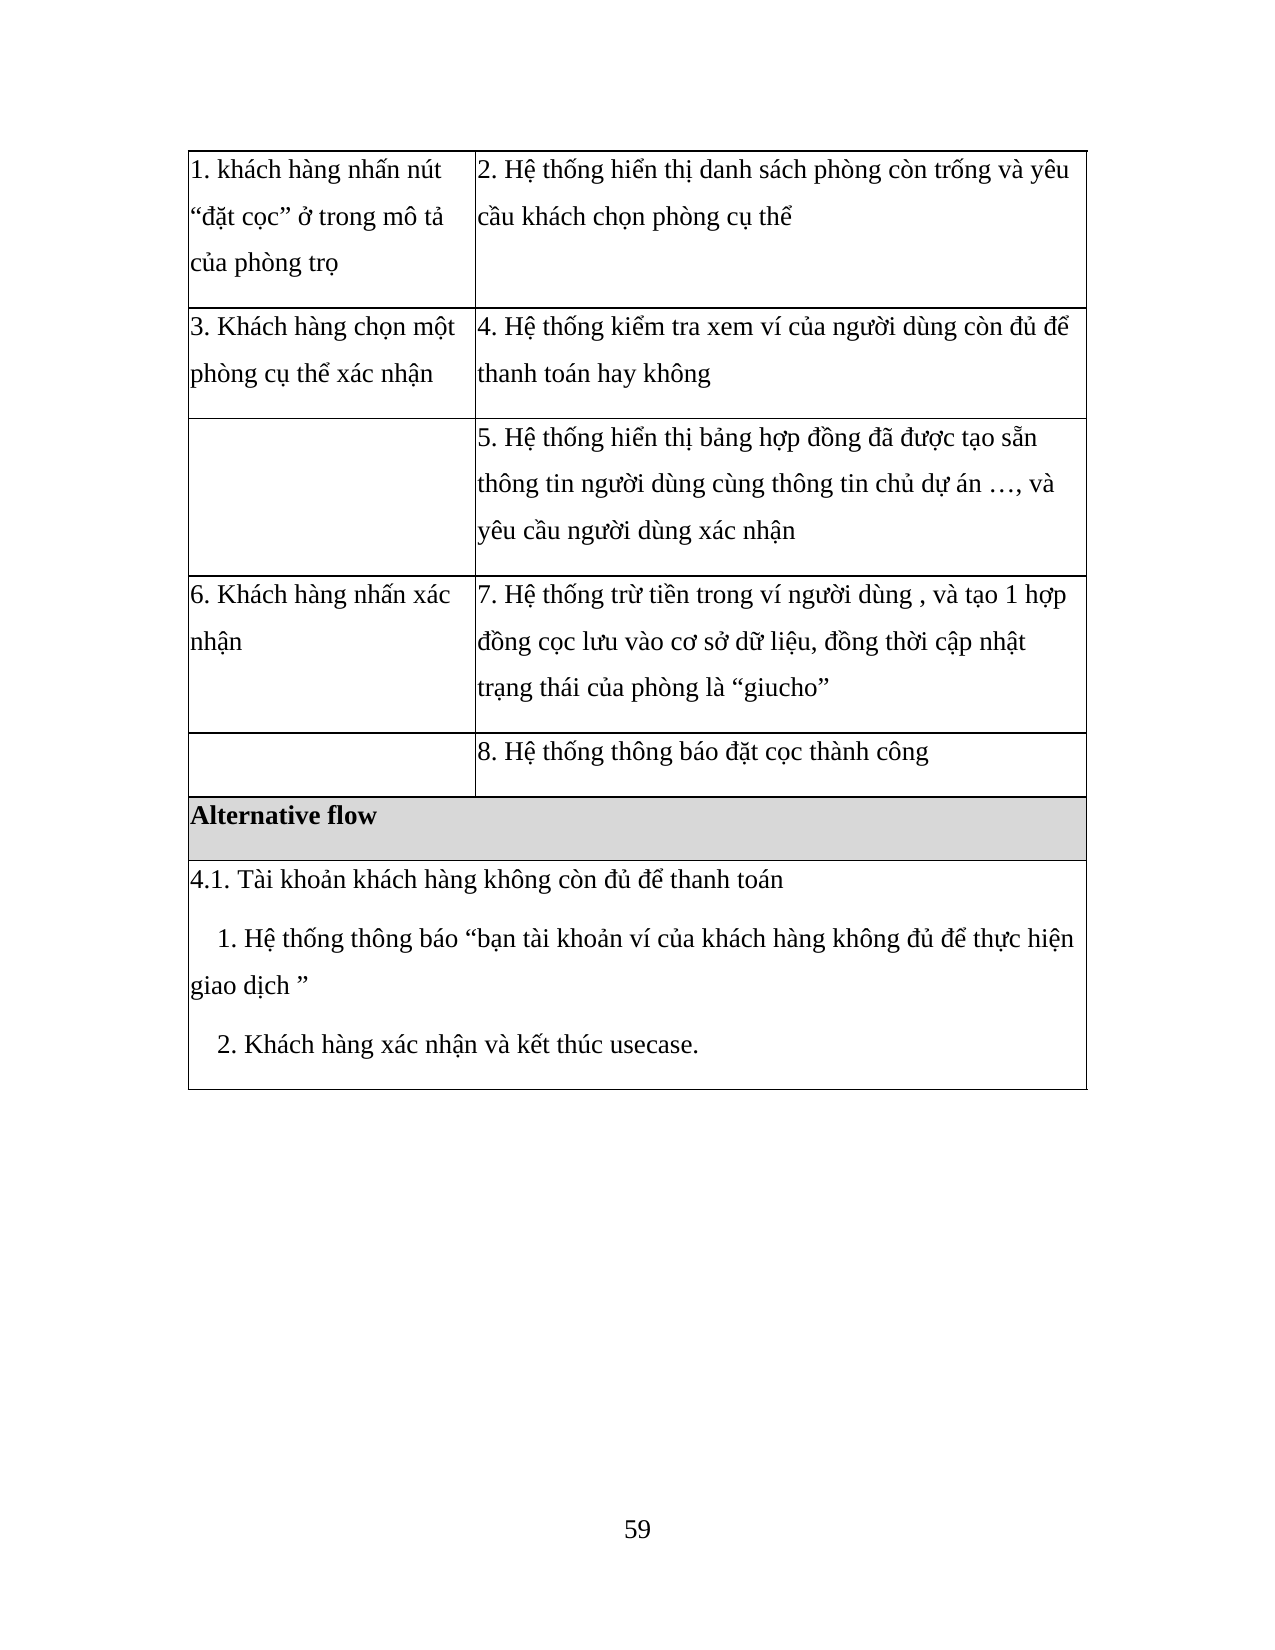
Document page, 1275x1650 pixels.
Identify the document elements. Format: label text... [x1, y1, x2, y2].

table_cell 1. khách hàng nhấn nút “đặt cọc” ở trong mô tả của phòng trọ [189, 152, 475, 307]
table_cell [189, 734, 475, 796]
table_cell 5. Hệ thống hiển thị bảng hợp đồng đã được tạo sẵn thông tin người dùng cùng thông tin chủ dự án …, và yêu cầu người dùng xác nhận [476, 419, 1086, 575]
table_cell 8. Hệ thống thông báo đặt cọc thành công [476, 734, 1086, 796]
table_cell 4.1. Tài khoản khách hàng không còn đủ để thanh toán 1. Hệ thống thông báo “bạn tài khoản ví của khách hàng không đủ để thực hiện giao dịch ” 2. Khách hàng xác nhận và kết thúc usecase. [189, 861, 1086, 1089]
table_cell 4. Hệ thống kiểm tra xem ví của người dùng còn đủ để thanh toán hay không [476, 309, 1086, 418]
table_cell [189, 419, 475, 575]
table_cell 6. Khách hàng nhấn xác nhận [189, 577, 475, 732]
table_cell 3. Khách hàng chọn một phòng cụ thể xác nhận [189, 309, 475, 418]
table_cell 2. Hệ thống hiển thị danh sách phòng còn trống và yêu cầu khách chọn phòng cụ thể [476, 152, 1086, 307]
table_cell 7. Hệ thống trừ tiền trong ví người dùng , và tạo 1 hợp đồng cọc lưu vào cơ sở dữ liệu, đồng thời cập nhật trạng thái của phòng là “giucho” [476, 577, 1086, 732]
table_cell Alternative flow [189, 798, 1086, 860]
